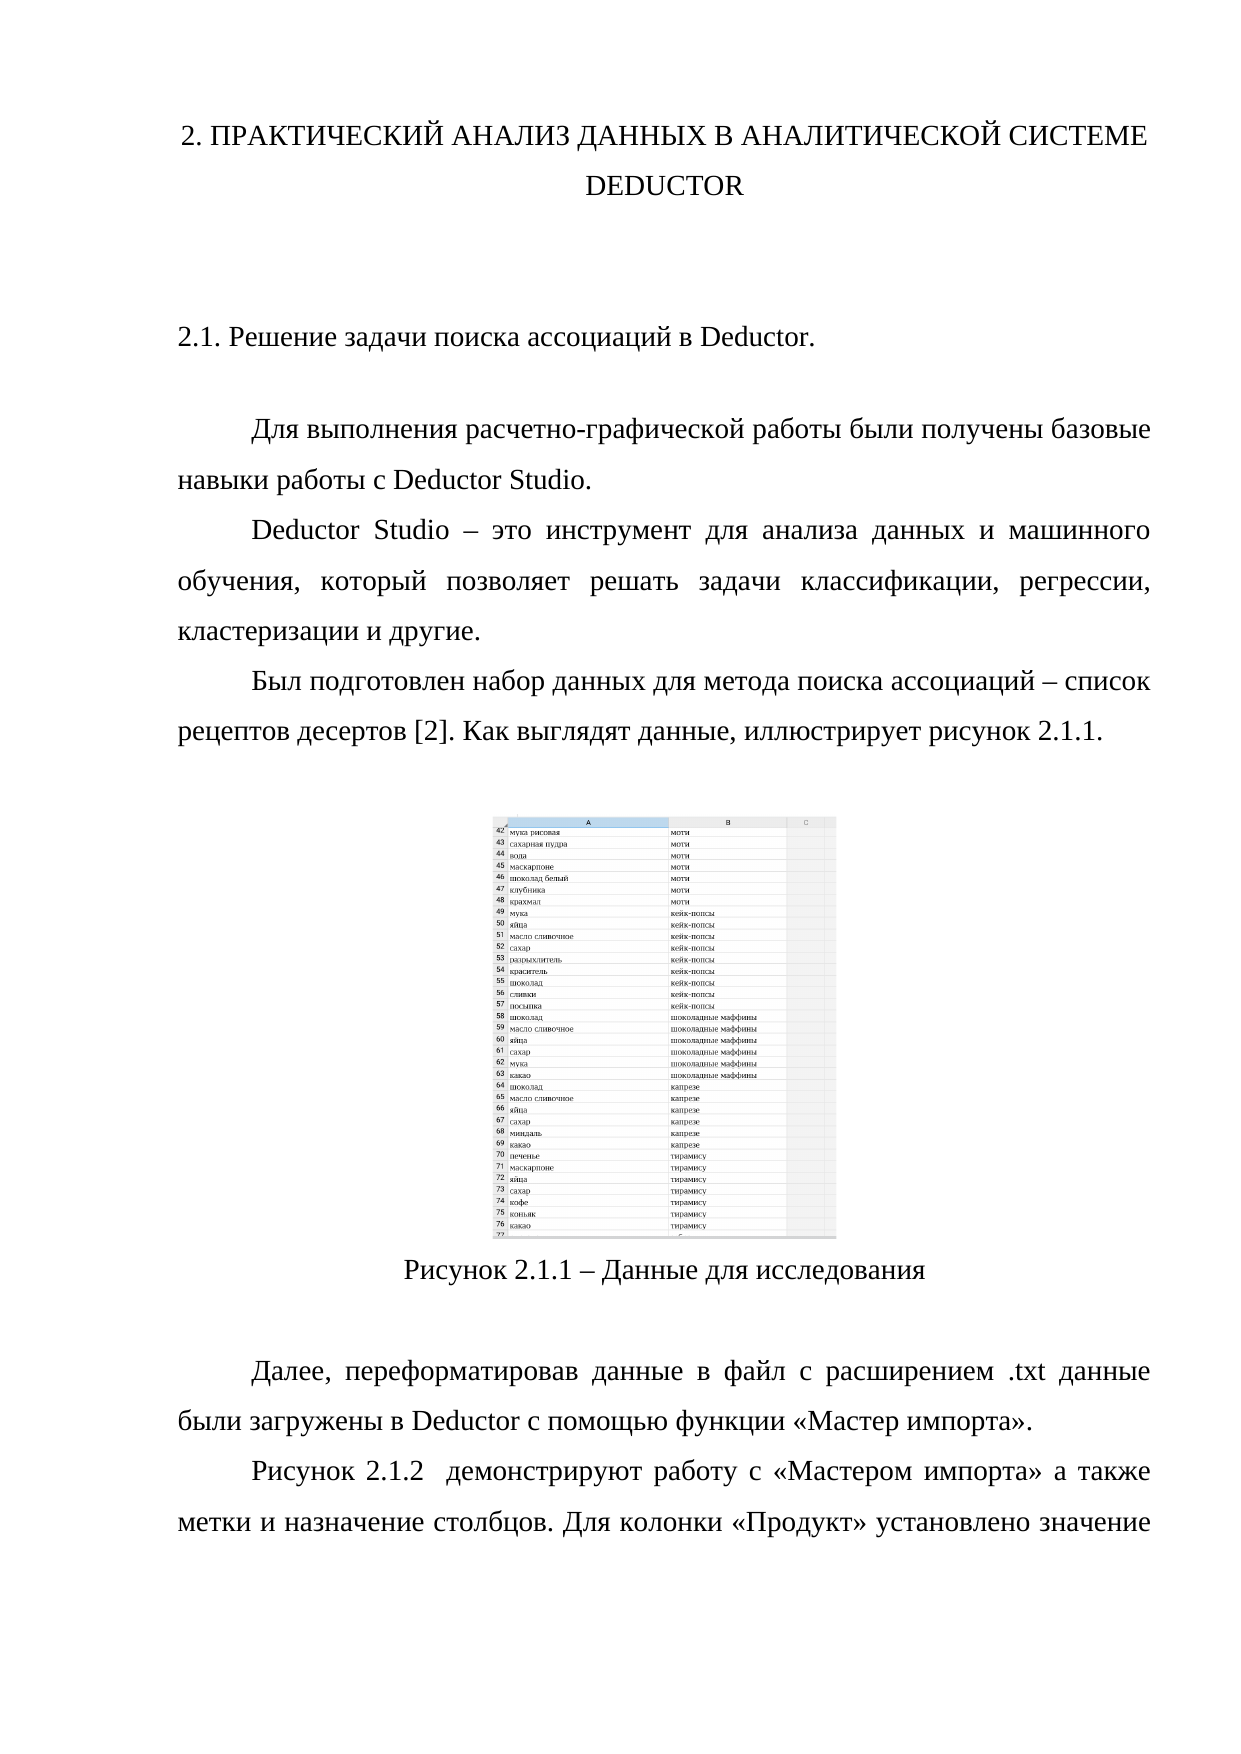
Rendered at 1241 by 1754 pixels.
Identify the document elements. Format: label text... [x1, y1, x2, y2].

text Deductor Studio – это инструмент для анализа данных и машинного обучения, который позволяет решать задачи классификации, регрессии, кластеризации и другие. [177, 512, 1152, 646]
subtitle 2. ПРАКТИЧЕСКИЙ АНАЛИЗ ДАННЫХ В АНАЛИТИЧЕСКОЙ СИСТЕМЕ DEDUCTOR [177, 118, 1152, 202]
text Далее, переформатировав данные в файл с расширением .txt данные были загружены в Deductor с помощью функции «Мастер импорта». [177, 1353, 1152, 1437]
subtitle 2.1. Решение задачи поиска ассоциаций в Deductor. [177, 319, 1152, 353]
text Был подготовлен набор данных для метода поиска ассоциаций – список рецептов десертов [2]. Как выглядят данные, иллюстрирует рисунок 2.1.1. [177, 663, 1152, 747]
text Рисунок 2.1.1 – Данные для исследования [177, 1252, 1152, 1286]
picture [492, 814, 837, 1239]
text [177, 1453, 1152, 1537]
text Для выполнения расчетно-графической работы были получены базовые навыки работы с Deductor Studio. [177, 412, 1152, 496]
